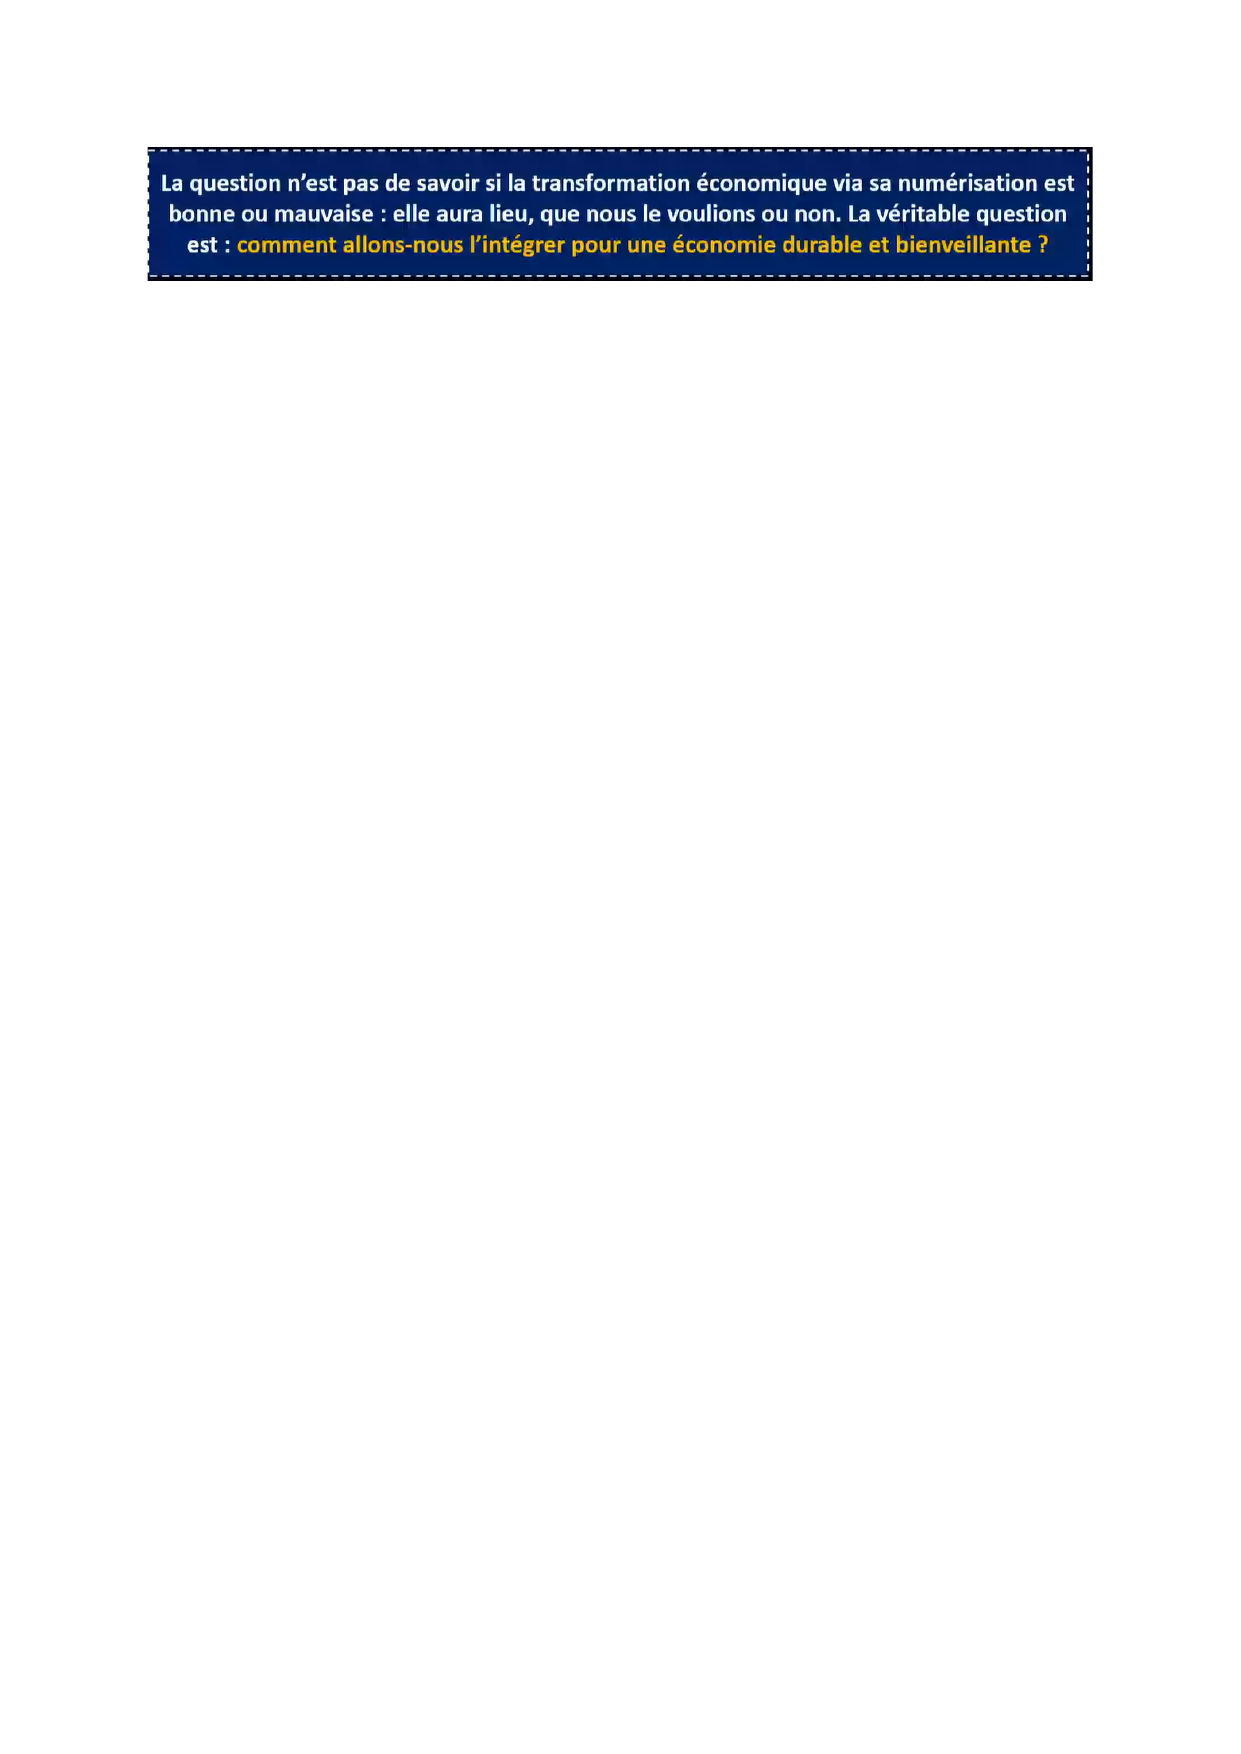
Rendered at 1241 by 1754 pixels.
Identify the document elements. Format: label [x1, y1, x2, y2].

picture [147, 147, 1093, 281]
